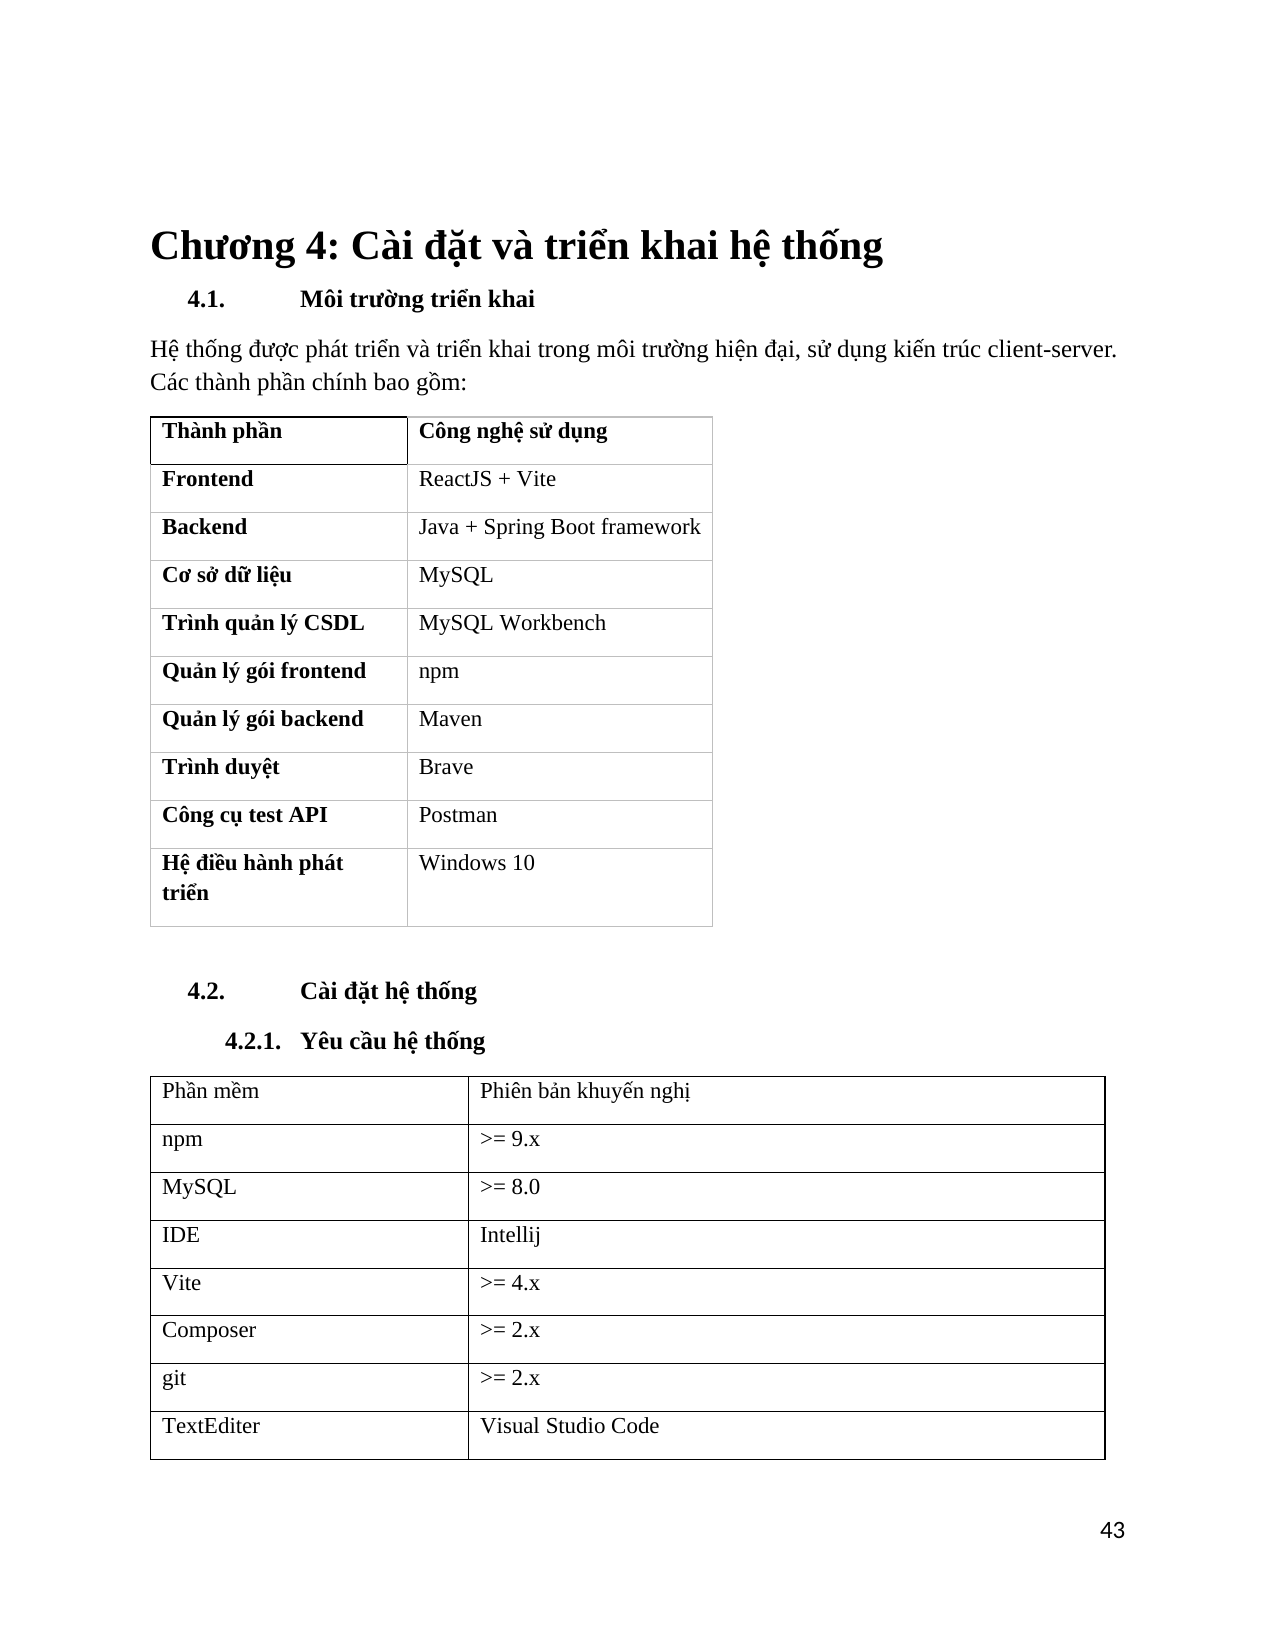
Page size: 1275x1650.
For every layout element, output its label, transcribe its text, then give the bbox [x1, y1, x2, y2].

table_header Công nghệ sử dụng [408, 418, 712, 464]
table_cell Công cụ test API [151, 801, 407, 848]
table_cell Brave [408, 753, 712, 800]
table_cell Backend [151, 513, 407, 560]
table_cell Quản lý gói backend [151, 705, 407, 752]
table_cell Java + Spring Boot framework [408, 513, 712, 560]
table_cell Intellij [469, 1221, 1104, 1267]
table_cell npm [408, 657, 712, 704]
table_header Phiên bản khuyến nghị [469, 1077, 1104, 1124]
table_cell Trình quản lý CSDL [151, 609, 407, 656]
table_cell Cơ sở dữ liệu [151, 561, 407, 608]
text Hệ thống được phát triển và triển khai trong môi trường hiện đại, sử dụng kiến trúc client-server. Các thành phần chính bao gồm: [150, 334, 1125, 395]
table_cell git [151, 1364, 468, 1411]
table_cell Composer [151, 1316, 468, 1363]
table_cell Windows 10 [408, 849, 712, 926]
list Yêu cầu hệ thống [225, 1026, 1125, 1055]
table_cell ReactJS + Vite [408, 465, 712, 512]
table_cell Frontend [151, 465, 407, 512]
table_cell Vite [151, 1269, 468, 1315]
table_cell >= 8.0 [469, 1173, 1104, 1219]
table_cell MySQL [408, 561, 712, 608]
table_cell >= 4.x [469, 1269, 1104, 1315]
table_cell >= 2.x [469, 1364, 1104, 1411]
table_cell Visual Studio Code [469, 1412, 1104, 1459]
table_header Thành phần [151, 418, 407, 464]
table_cell npm [151, 1125, 468, 1172]
subtitle Chương 4: Cài đặt và triển khai hệ thống [150, 221, 1125, 268]
table_cell Postman [408, 801, 712, 848]
table_cell Hệ điều hành phát triển [151, 849, 407, 926]
table_cell MySQL Workbench [408, 609, 712, 656]
table_cell IDE [151, 1221, 468, 1267]
table_header Phần mềm [151, 1077, 468, 1124]
table_cell >= 2.x [469, 1316, 1104, 1363]
table_cell Maven [408, 705, 712, 752]
table_cell TextEditer [151, 1412, 468, 1459]
list Cài đặt hệ thống [187, 976, 1125, 1005]
table_cell Trình duyệt [151, 753, 407, 800]
table_cell >= 9.x [469, 1125, 1104, 1172]
table_cell Quản lý gói frontend [151, 657, 407, 704]
list Môi trường triển khai [187, 284, 1125, 313]
table_cell MySQL [151, 1173, 468, 1219]
